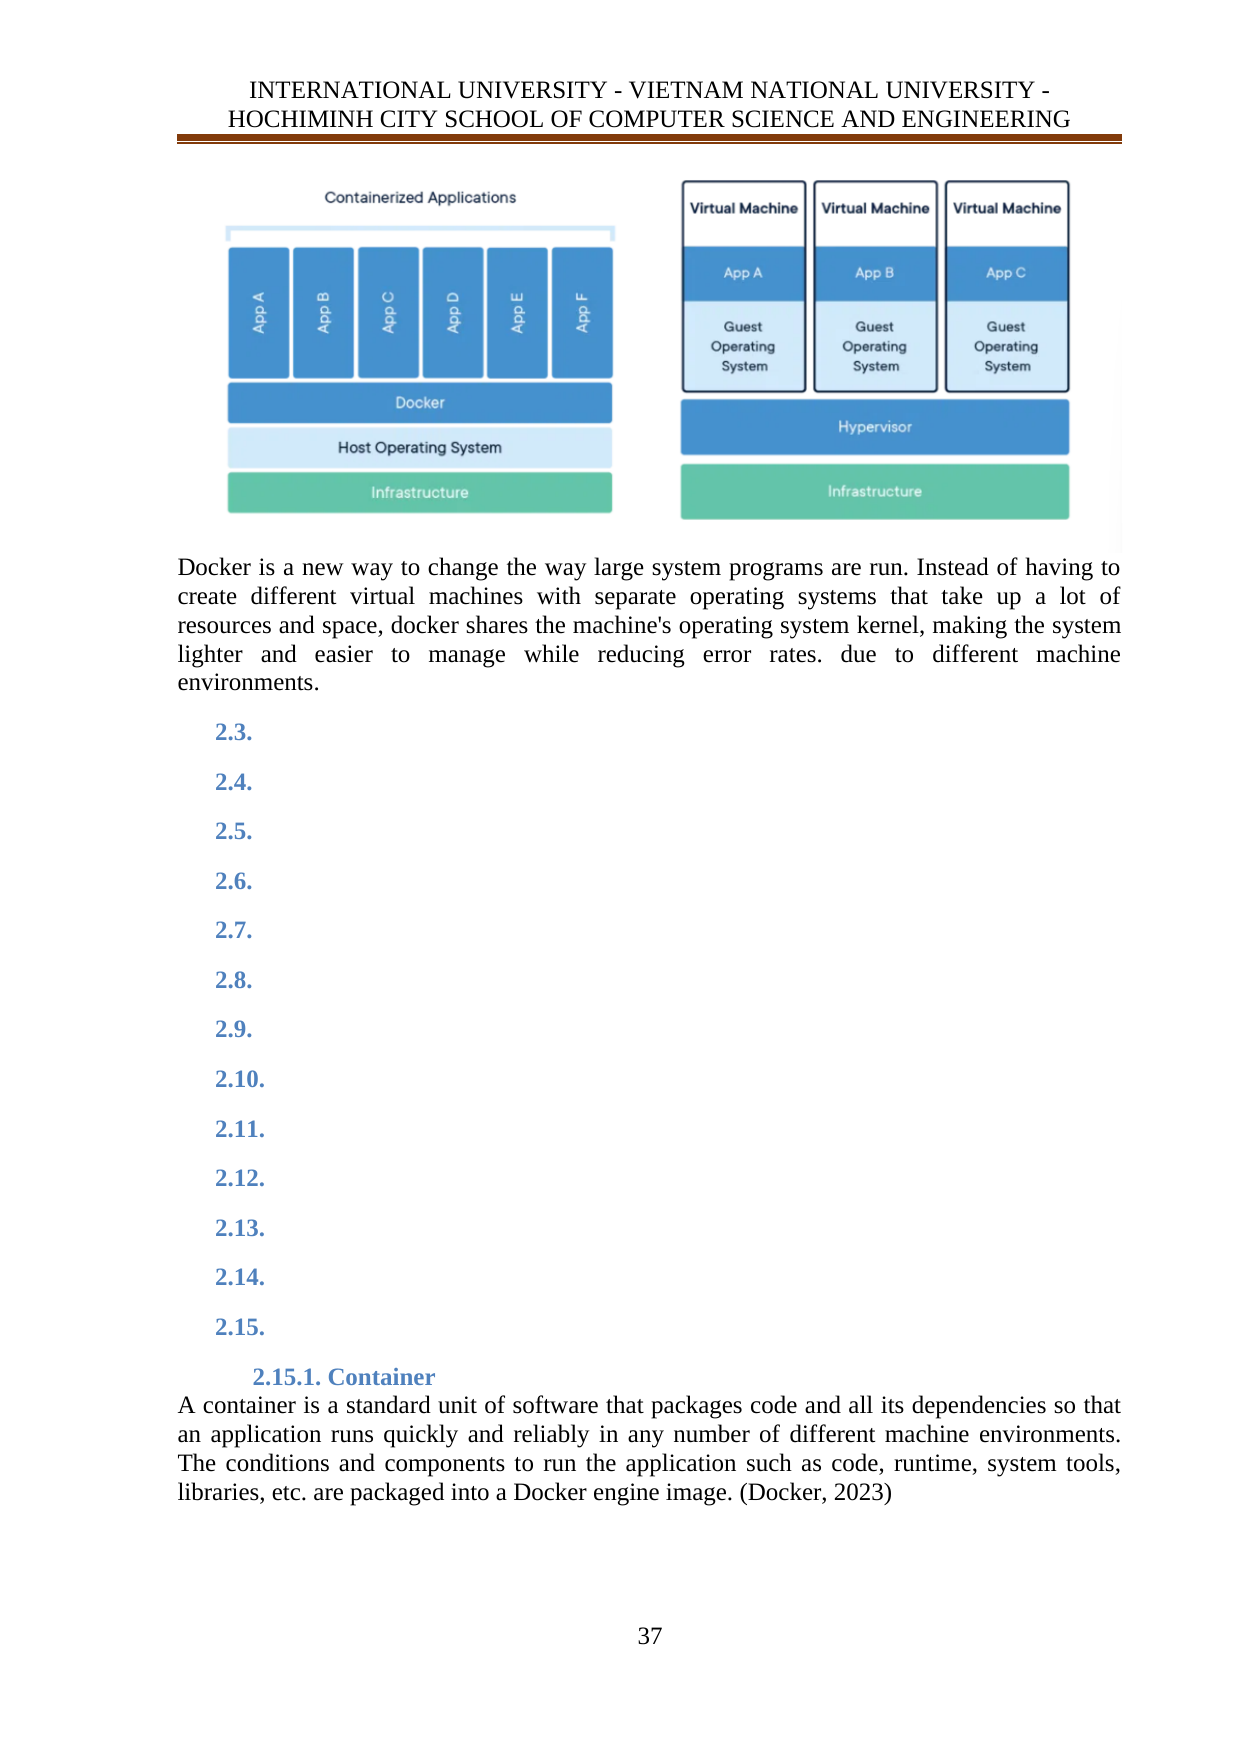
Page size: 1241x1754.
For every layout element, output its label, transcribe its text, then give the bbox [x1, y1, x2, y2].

text Docker is a new way to change the way large system programs are run. Instead of having to create different virtual machines with separate operating systems that take up a lot of resources and space, docker shares the machine's operating system kernel, making the system lighter and easier to manage while reducing error rates. due to different machine environments. [177, 553, 1122, 696]
picture [177, 172, 1123, 553]
subtitle Container [252, 1362, 1122, 1390]
text A container is a standard unit of software that packages code and all its dependencies so that an application runs quickly and reliably in any number of different machine environments. The conditions and components to run the application such as code, runtime, system tools, libraries, etc. are packaged into a Docker engine image. [177, 1390, 1122, 1505]
